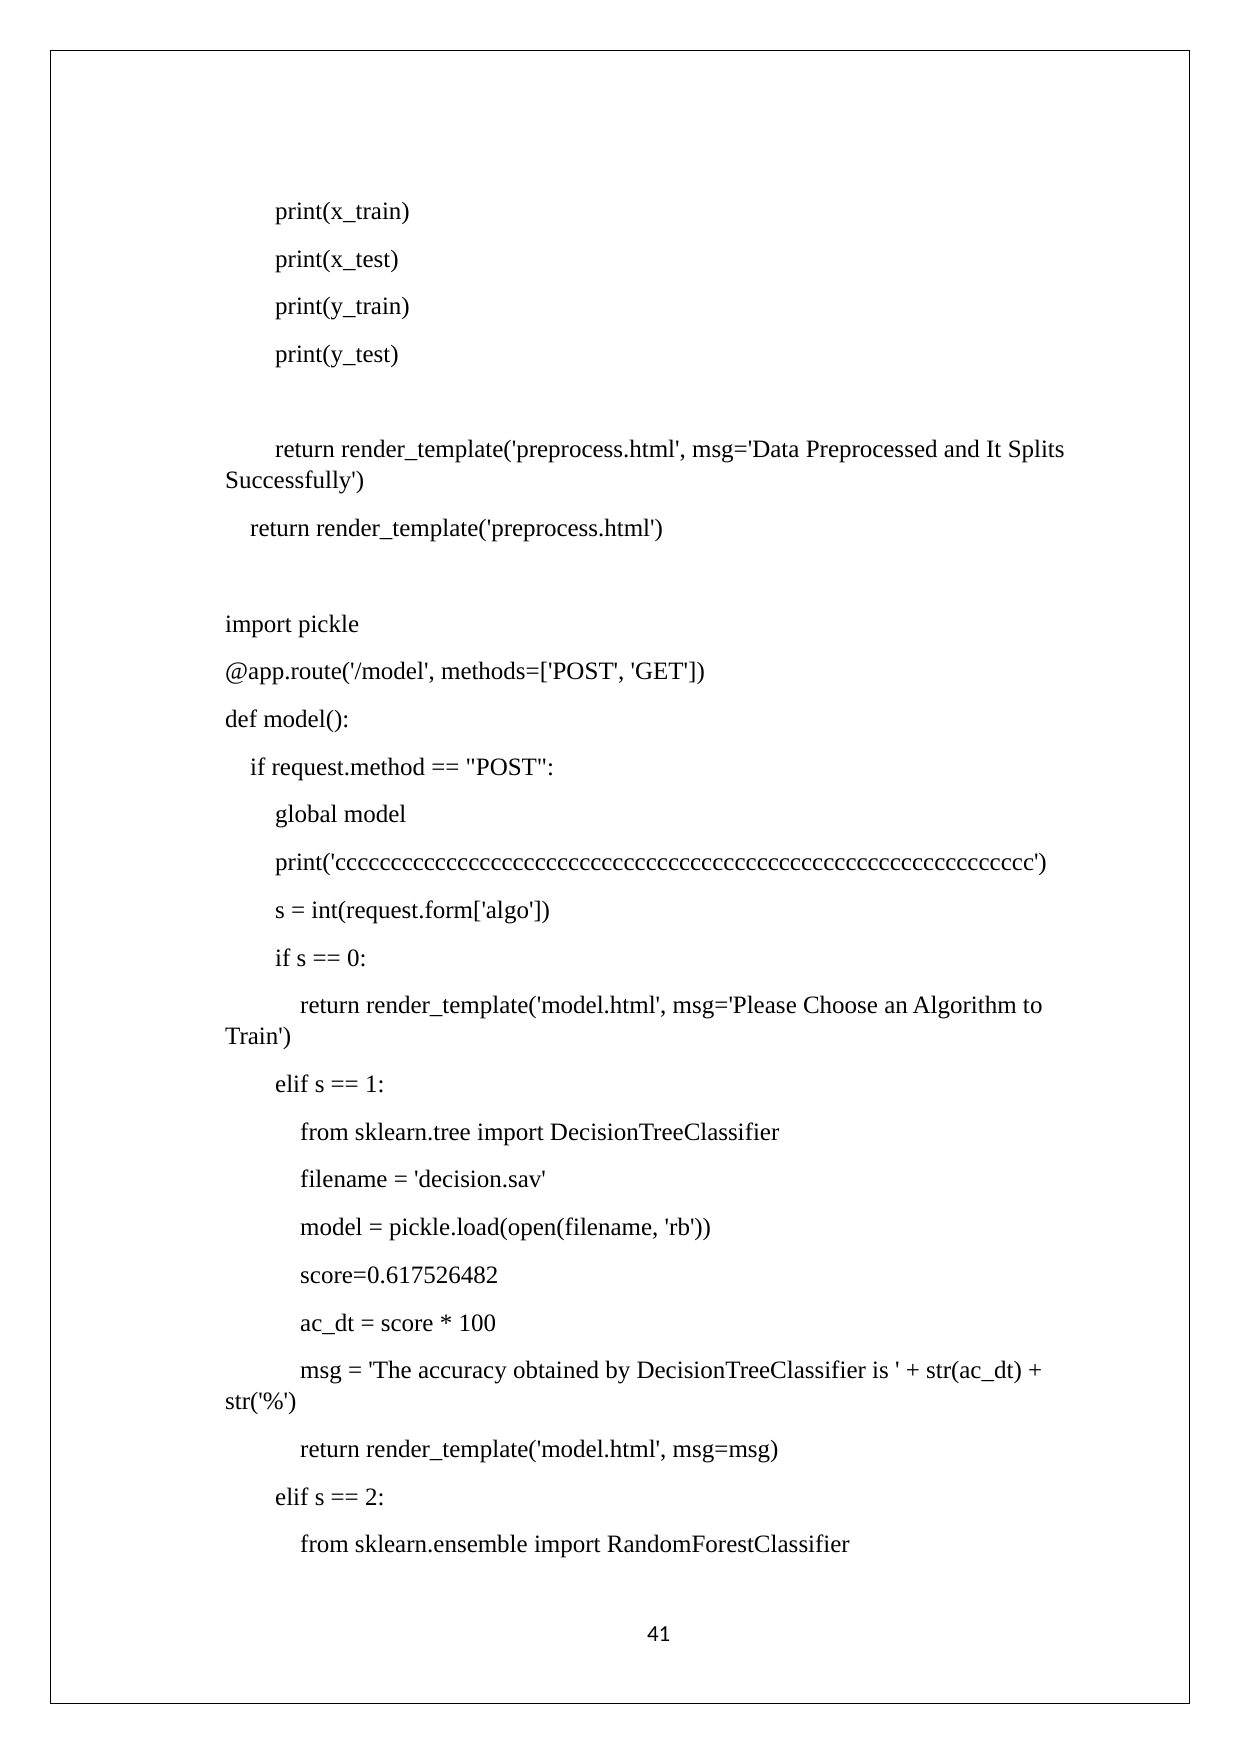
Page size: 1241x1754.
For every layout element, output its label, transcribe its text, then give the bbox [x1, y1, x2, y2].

text print(y_test) [225, 339, 1092, 368]
text import pickle [225, 609, 1092, 637]
text return render_template('model.html', msg=msg) [225, 1434, 1092, 1463]
text ac_dt = score * 100 [225, 1308, 1092, 1336]
text msg = 'The accuracy obtained by DecisionTreeClassifier is ' + str(ac_dt) + str('%') [225, 1355, 1092, 1415]
text elif s == 1: [225, 1069, 1092, 1098]
text from sklearn.ensemble import RandomForestClassifier [225, 1529, 1092, 1558]
text return render_template('preprocess.html') [225, 513, 1092, 542]
text score=0.617526482 [225, 1260, 1092, 1289]
text model = pickle.load(open(filename, 'rb')) [225, 1212, 1092, 1241]
text if request.method == "POST": [225, 752, 1092, 781]
text return render_template('model.html', msg='Please Choose an Algorithm to Train') [225, 990, 1092, 1050]
text s = int(request.form['algo']) [225, 895, 1092, 924]
text global model [225, 799, 1092, 828]
text filename = 'decision.sav' [225, 1164, 1092, 1193]
text if s == 0: [225, 943, 1092, 971]
text from sklearn.tree import DecisionTreeClassifier [225, 1117, 1092, 1146]
text print(y_train) [225, 291, 1092, 320]
text print('ccccccccccccccccccccccccccccccccccccccccccccccccccccccccccccccc') [225, 847, 1092, 876]
text def model(): [225, 704, 1092, 733]
text return render_template('preprocess.html', msg='Data Preprocessed and It Splits Successfully') [225, 434, 1092, 494]
text @app.route('/model', methods=['POST', 'GET']) [225, 656, 1092, 685]
text print(x_train) [225, 196, 1092, 225]
text elif s == 2: [225, 1482, 1092, 1511]
text print(x_test) [225, 244, 1092, 272]
